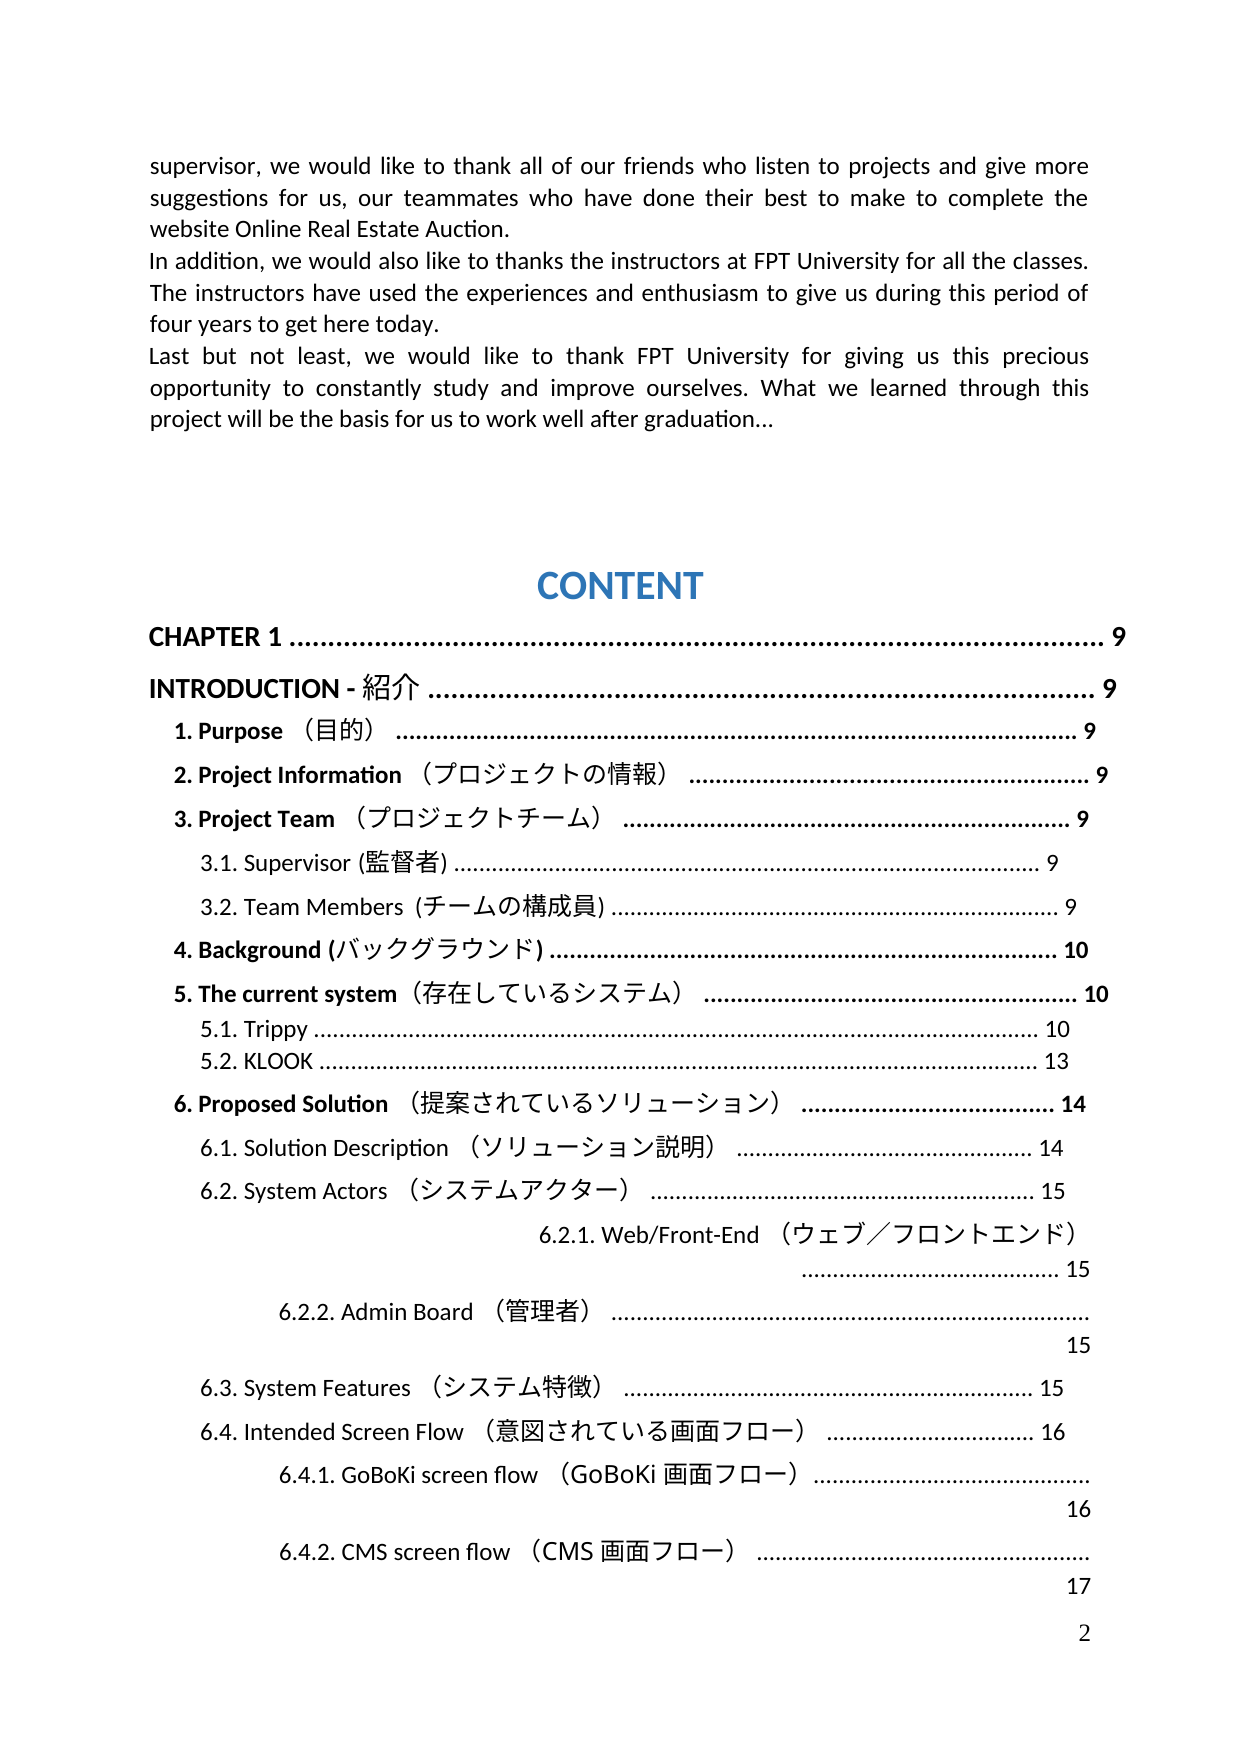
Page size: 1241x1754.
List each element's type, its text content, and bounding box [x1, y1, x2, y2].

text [148, 150, 1090, 244]
list The current system（存在しているシステム） ........................................................ 10 [173, 974, 1147, 1010]
list System Actors （システムアクター） ............................................................. 15 [200, 1171, 1090, 1207]
list CMS screen flow （CMS 画面フロー） ..................................................... 17 [275, 1532, 1091, 1601]
text Last but not least, we would like to thank FPT University for giving us this precious opportunity to constantly study and improve ourselves. What we learned through this project will be the basis for us to work well after graduation... [148, 340, 1090, 434]
list Intended Screen Flow （意図されている画面フロー） ................................. 16 [200, 1411, 1090, 1448]
list Admin Board （管理者） ............................................................................ 15 [275, 1291, 1091, 1360]
text INTRODUCTION - 紹介 ...................................................................................... 9 [148, 665, 1147, 707]
subtitle CONTENT [150, 559, 1090, 609]
list GoBoKi screen flow （GoBoKi 画面フロー）............................................ 16 [275, 1455, 1091, 1524]
list Proposed Solution （提案されているソリューション） ...................................... 14 [173, 1083, 1147, 1119]
list KLOOK .................................................................................................................. 13 [200, 1045, 1090, 1076]
list Supervisor (監督者) ............................................................................................. 9 [200, 843, 1090, 879]
list Team Members (チームの構成員) ....................................................................... 9 [200, 886, 1090, 922]
list Solution Description （ソリューション説明） ............................................... 14 [200, 1127, 1090, 1163]
list Web/Front-End （ウェブ／フロントエンド） ......................................... 15 [275, 1214, 1091, 1283]
text CHAPTER 1 ......................................................................................................... 9 [148, 618, 1147, 653]
list Purpose （目的） ...................................................................................................... 9 [173, 711, 1147, 747]
list Trippy ................................................................................................................... 10 [200, 1013, 1090, 1043]
text In addition, we would also like to thanks the instructors at FPT University for all the classes. The instructors have used the experiences and enthusiasm to give us during this period of four years to get here today. [148, 245, 1090, 339]
list System Features （システム特徴） ................................................................. 15 [200, 1368, 1090, 1404]
list Project Team （プロジェクトチーム） ................................................................... 9 [173, 799, 1147, 835]
list Background (バックグラウンド) ............................................................................ 10 [173, 930, 1147, 966]
list Project Information （プロジェクトの情報） ............................................................ 9 [173, 755, 1147, 791]
